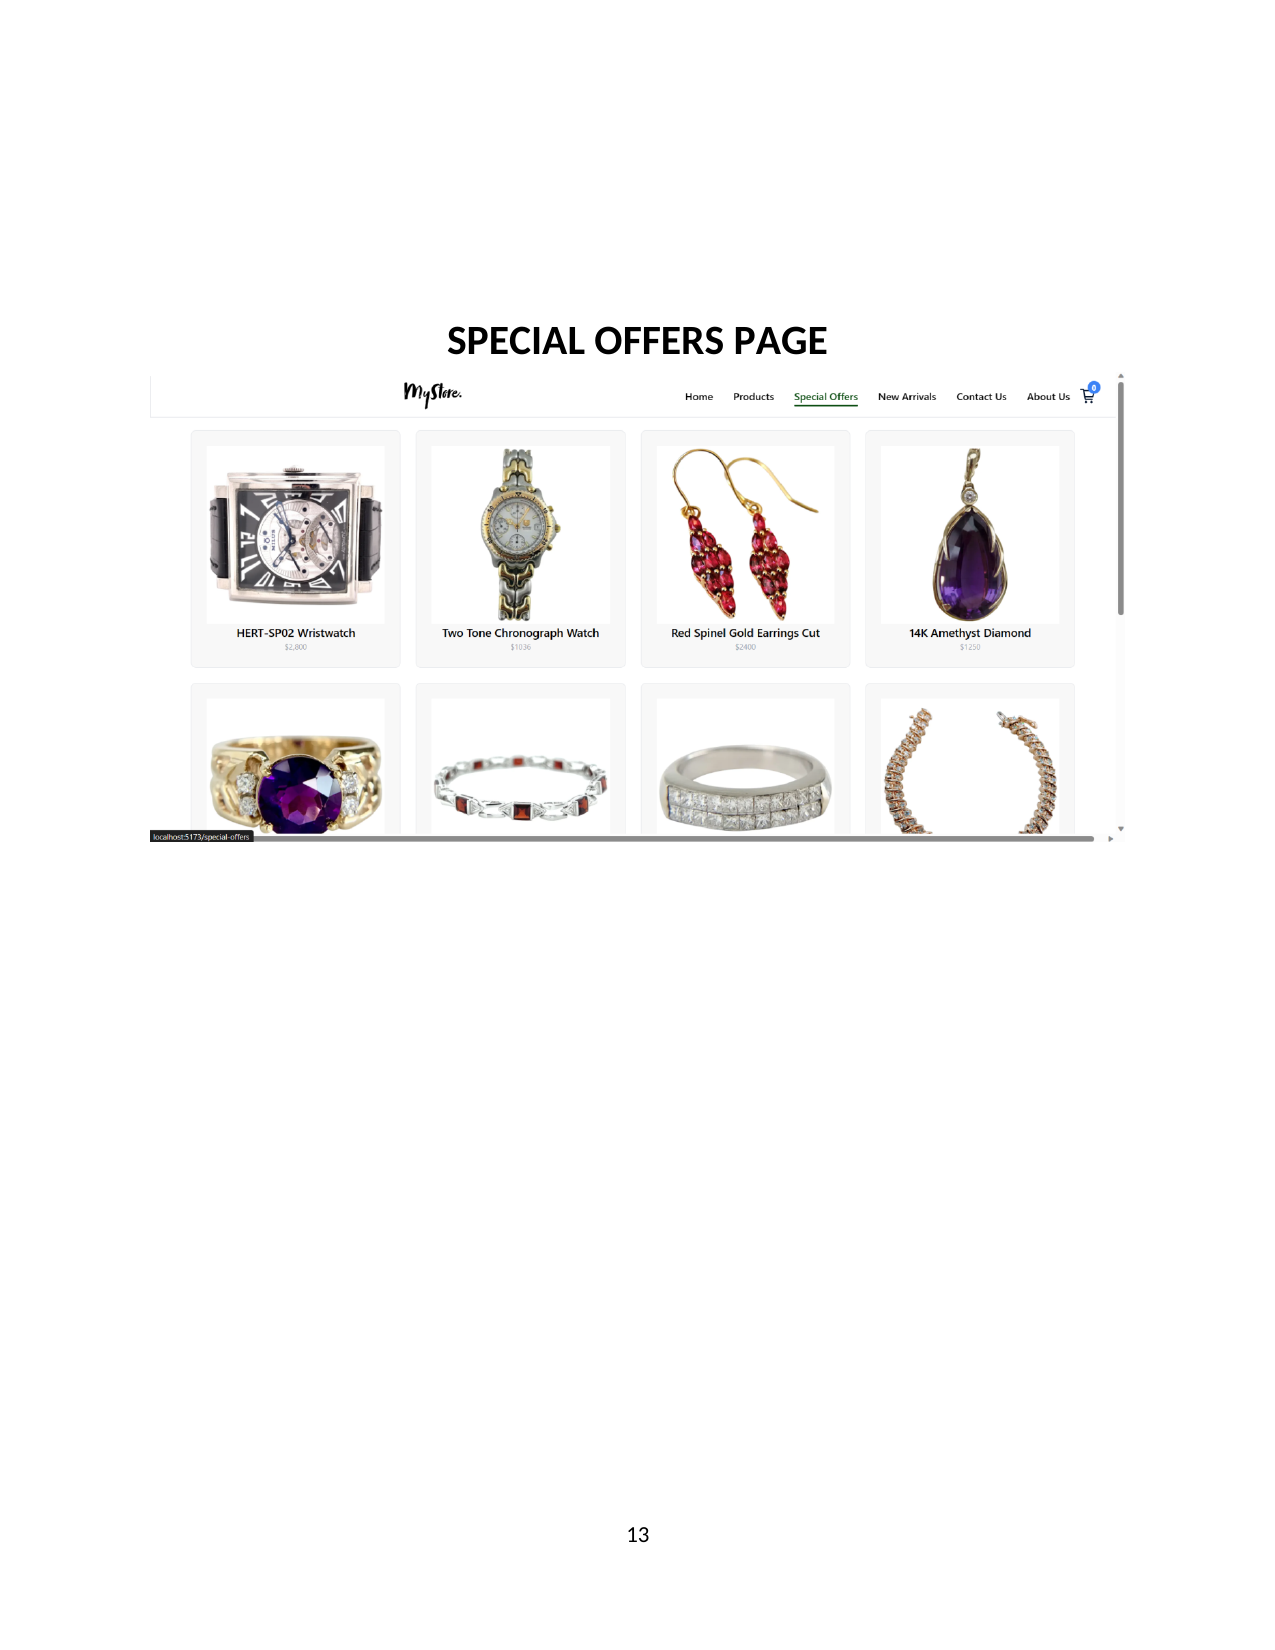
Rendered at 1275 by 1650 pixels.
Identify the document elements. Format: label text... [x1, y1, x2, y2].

text SPECIAL OFFERS PAGE [150, 314, 1125, 364]
picture [150, 372, 1125, 842]
